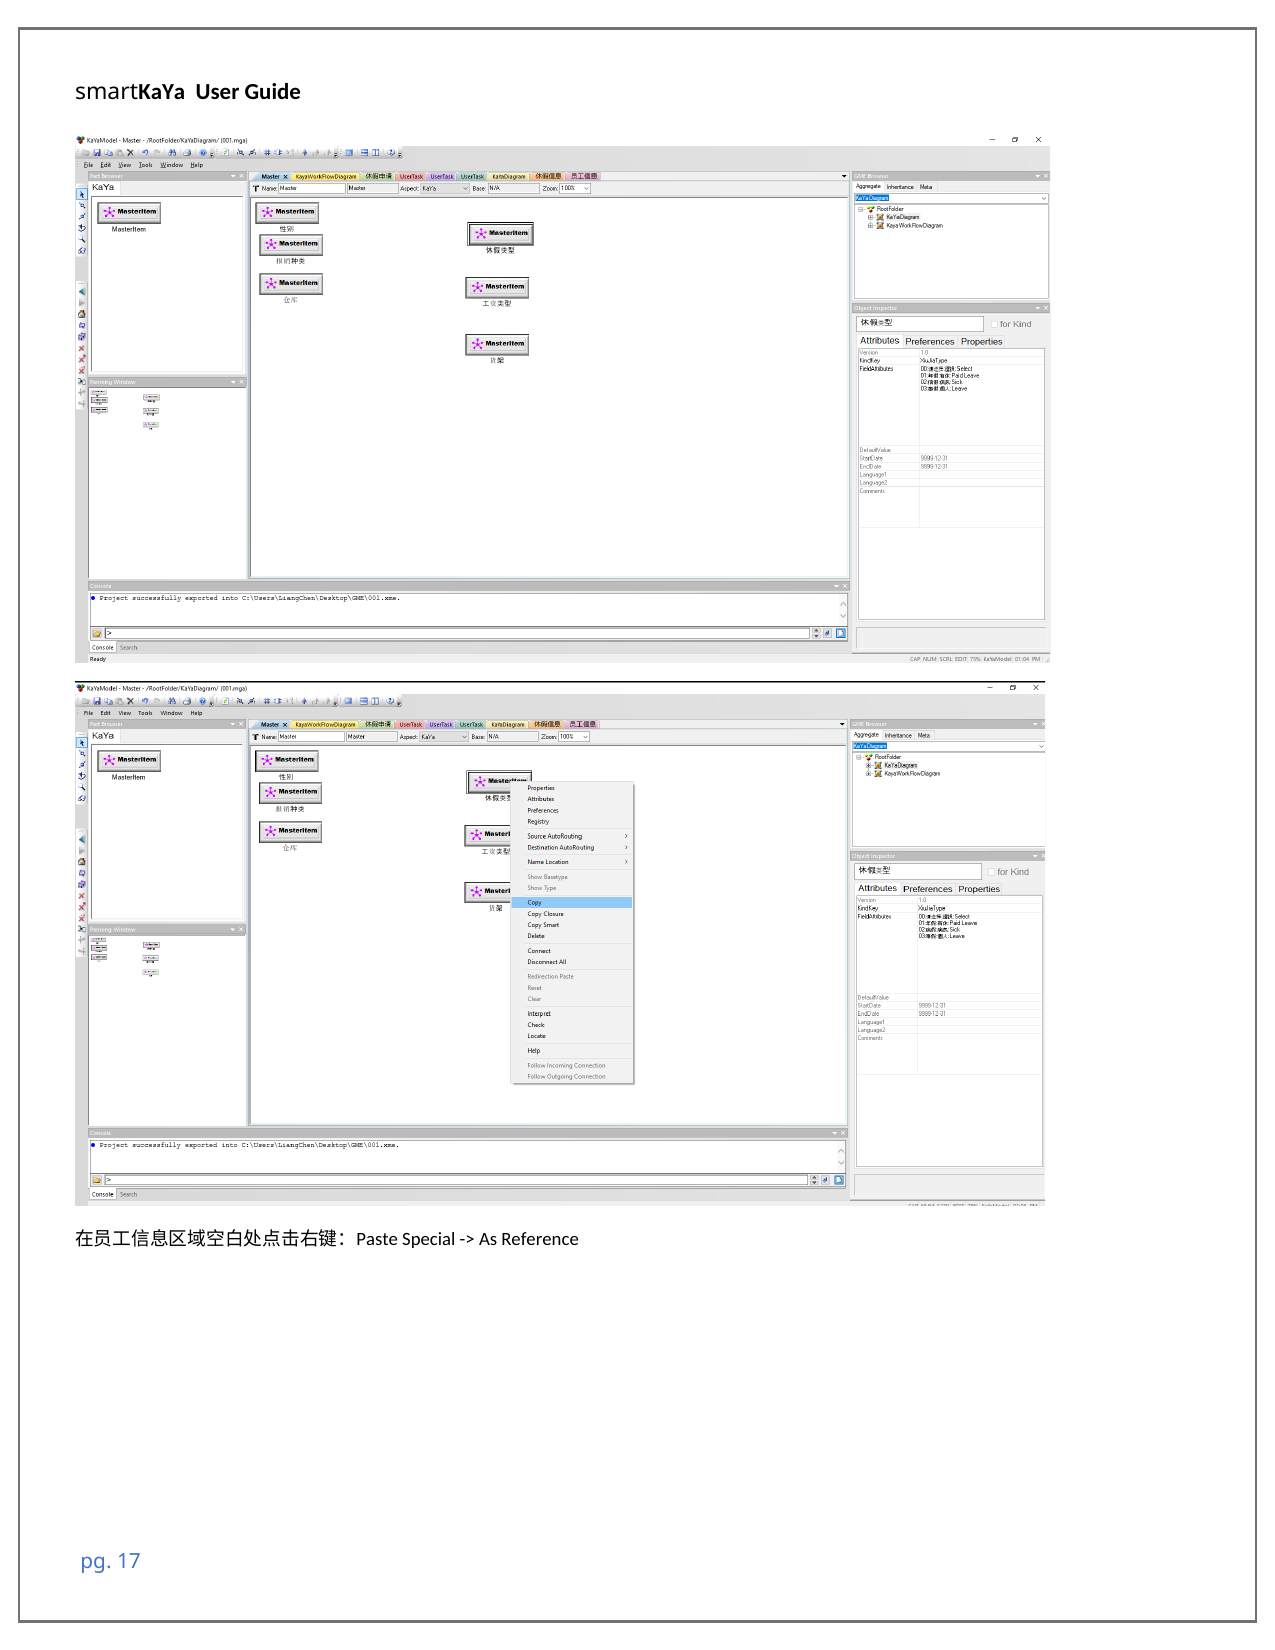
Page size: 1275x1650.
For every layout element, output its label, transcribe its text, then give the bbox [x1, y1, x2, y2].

picture [75, 134, 1050, 663]
text 在员工信息区域空白处点击右键：Paste Special -> As Reference [75, 1224, 1200, 1251]
picture [75, 681, 1046, 1206]
